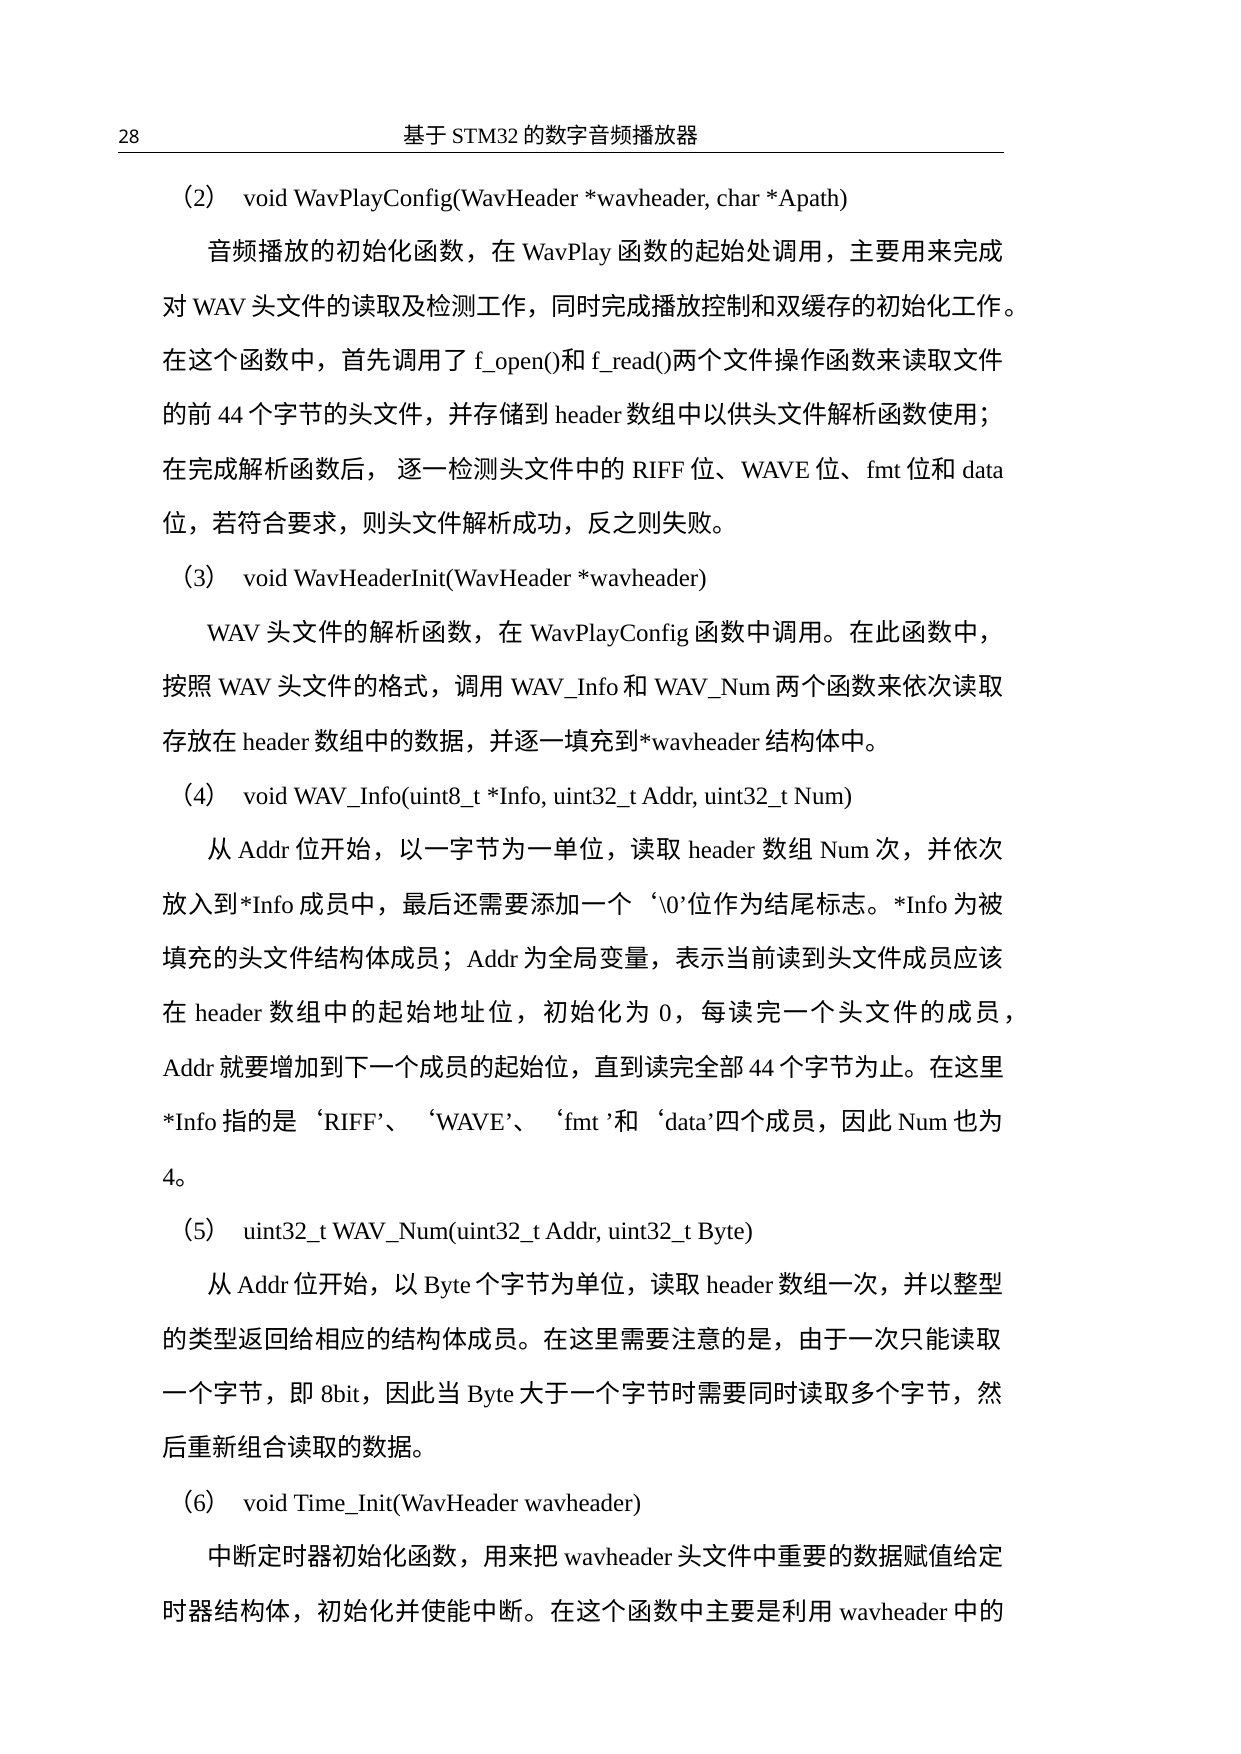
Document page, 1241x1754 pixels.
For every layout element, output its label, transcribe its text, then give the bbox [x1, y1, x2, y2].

list void WavPlayConfig(WavHeader *wavheader, char *Apath) [168, 177, 1004, 213]
text 中断定时器初始化函数，用来把wavheader头文件中重要的数据赋值给定时器结构体，初始化并使能中断。在这个函数中主要是利用wavheader中的采样频率及晶振频率来配置定时周期。配置完成之后，定时器就会每隔一段时间出发一次定时器中断，而每一次定时器中断就会执行一次中断处理函数。 [162, 1537, 1004, 1627]
list uint32_t WAV_Num(uint32_t Addr, uint32_t Byte) [168, 1210, 1004, 1247]
list void WavHeaderInit(WavHeader *wavheader) [168, 558, 1004, 594]
text 从Addr位开始，以Byte个字节为单位，读取header数组一次，并以整型的类型返回给相应的结构体成员。在这里需要注意的是，由于一次只能读取一个字节，即8bit，因此当Byte大于一个字节时需要同时读取多个字节，然后重新组合读取的数据。 [162, 1265, 1004, 1464]
text 从Addr位开始，以一字节为一单位，读取header 数组Num次，并依次放入到*Info成员中，最后还需要添加一个‘\0’位作为结尾标志。*Info为被填充的头文件结构体成员；Addr为全局变量，表示当前读到头文件成员应该在header数组中的起始地址位，初始化为0，每读完一个头文件的成员，Addr就要增加到下一个成员的起始位，直到读完全部44个字节为止。在这里*Info指的是‘RIFF’、‘WAVE’、‘fmt ’和‘data’四个成员，因此Num也为4。 [162, 830, 1004, 1192]
list void WAV_Info(uint8_t *Info, uint32_t Addr, uint32_t Num) [168, 775, 1004, 812]
text WAV头文件的解析函数，在WavPlayConfig函数中调用。在此函数中，按照WAV头文件的格式，调用WAV_Info和WAV_Num两个函数来依次读取存放在header数组中的数据，并逐一填充到*wavheader结构体中。 [162, 612, 1004, 757]
text 音频播放的初始化函数，在WavPlay函数的起始处调用，主要用来完成对WAV头文件的读取及检测工作，同时完成播放控制和双缓存的初始化工作。在这个函数中，首先调用了f_open()和f_read()两个文件操作函数来读取文件的前44个字节的头文件，并存储到header数组中以供头文件解析函数使用；在完成解析函数后， 逐一检测头文件中的RIFF位、WAVE位、fmt位和data位，若符合要求，则头文件解析成功，反之则失败。 [162, 232, 1004, 540]
list void Time_Init(WavHeader wavheader) [168, 1482, 1004, 1518]
